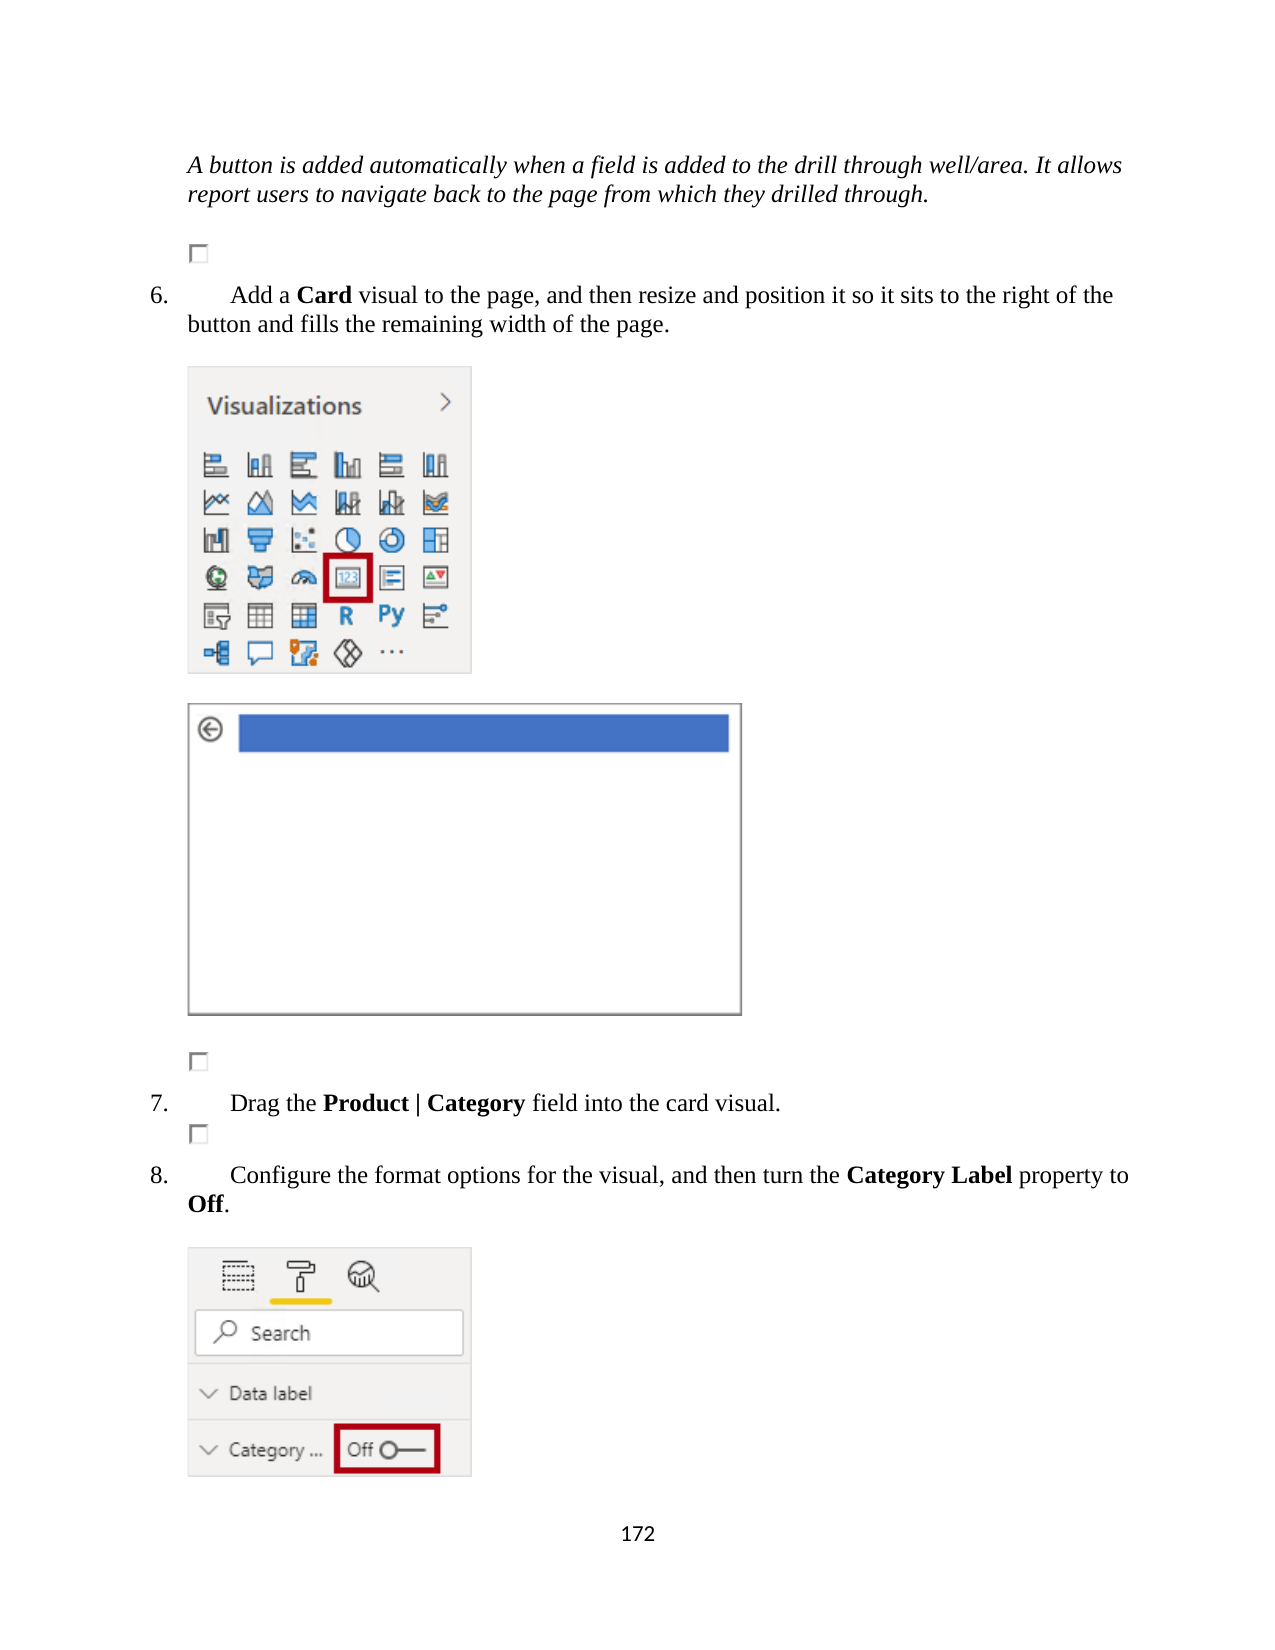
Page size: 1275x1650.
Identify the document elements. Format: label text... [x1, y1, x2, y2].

list Drag the Product | Category field into the card visual. [150, 1045, 1162, 1117]
picture [187, 703, 743, 1016]
text A button is added automatically when a field is added to the drill through well/area. It allows report users to navigate back to the page from which they drilled through. [187, 150, 1162, 207]
picture [187, 1247, 472, 1477]
picture [187, 366, 472, 674]
list Configure the format options for the visual, and then turn the Category Label property to Off. [150, 1117, 1162, 1218]
list Add a Card visual to the page, and then resize and position it so it sits to the right of the button and fills the remaining width of the page. [150, 237, 1162, 338]
